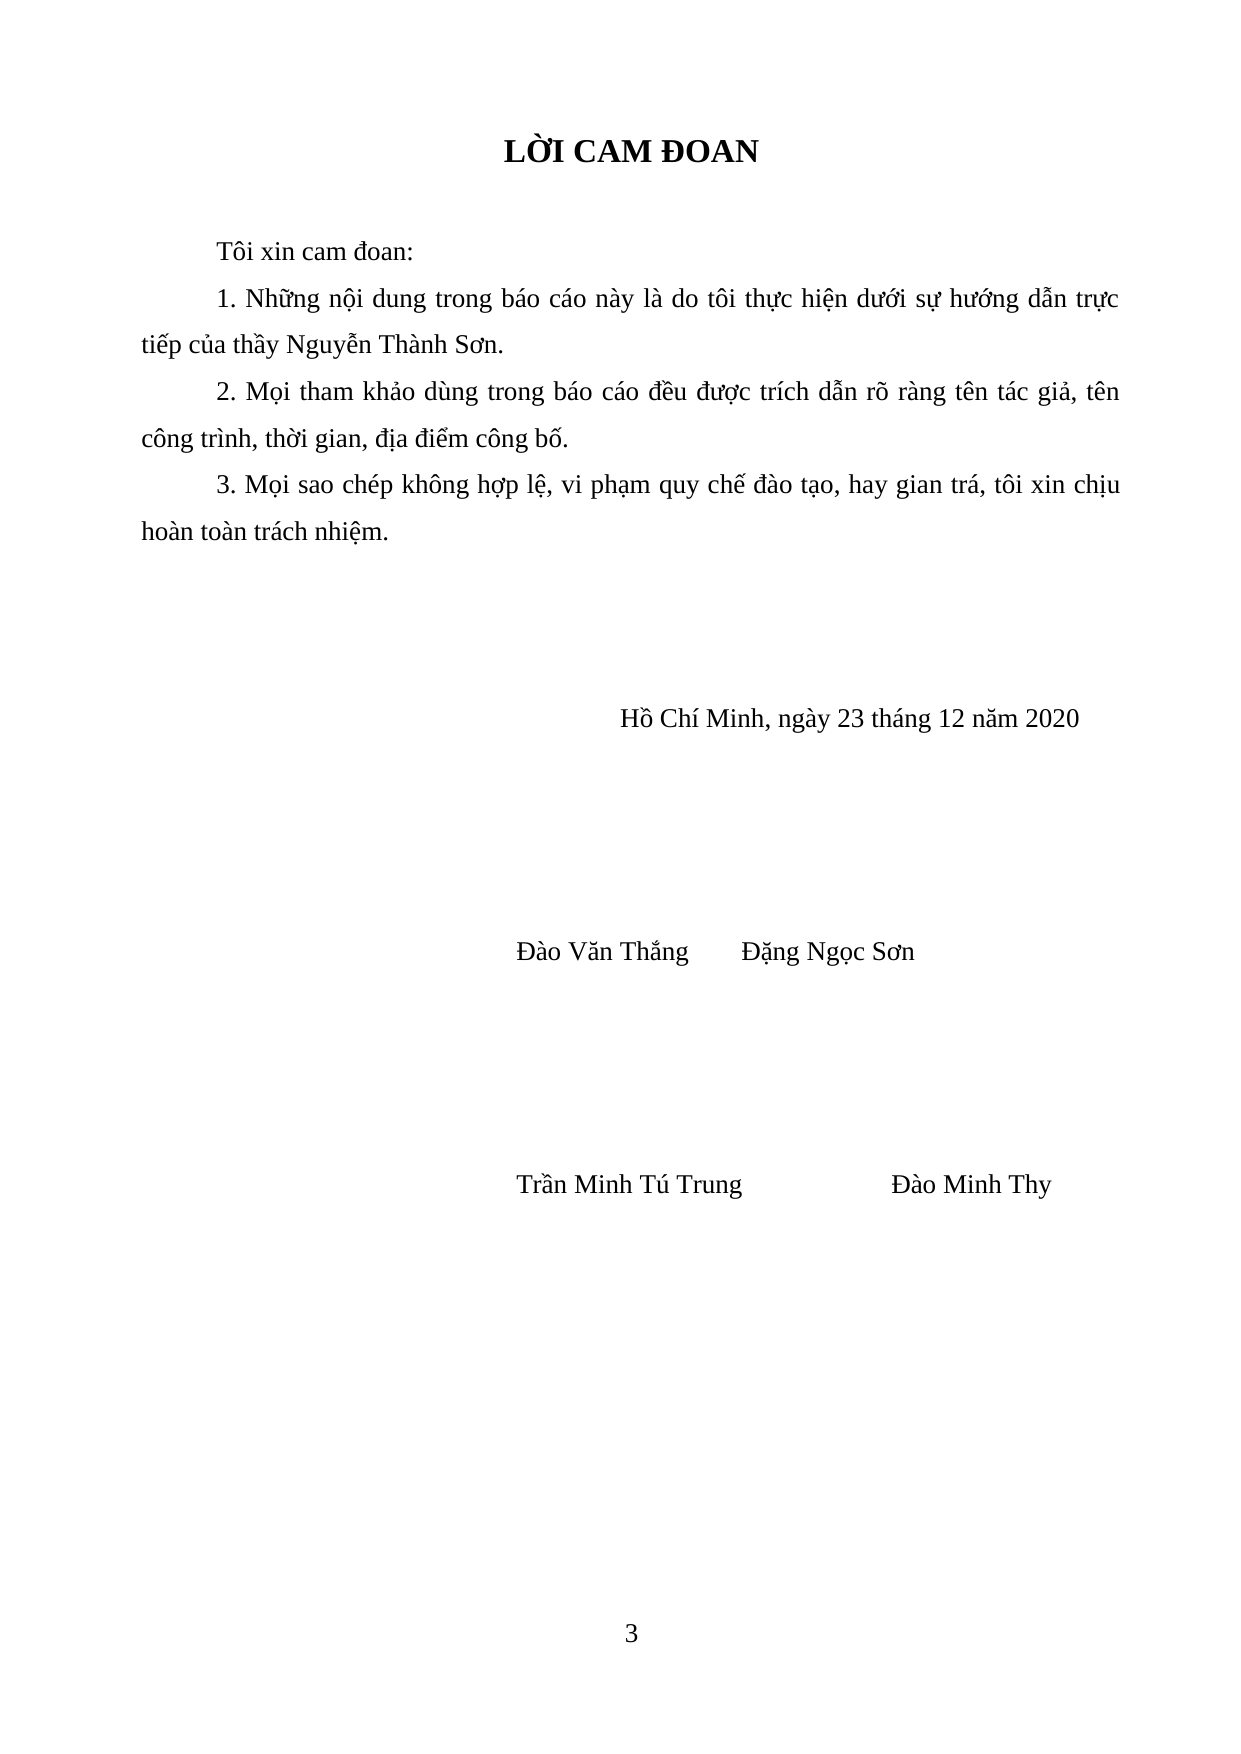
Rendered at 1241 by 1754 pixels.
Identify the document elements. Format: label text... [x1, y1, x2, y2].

text Hồ Chí Minh, ngày 23 tháng 12 năm 2020 [141, 702, 1122, 733]
text LỜI CAM ĐOAN [141, 131, 1122, 169]
text 1. Những nội dung trong báo cáo này là do tôi thực hiện dưới sự hướng dẫn trực tiếp của thầy Nguyễn Thành Sơn. [141, 282, 1122, 360]
text Tôi xin cam đoan: [141, 235, 1122, 266]
text 3. Mọi sao chép không hợp lệ, vi phạm quy chế đào tạo, hay gian trá, tôi xin chịu hoàn toàn trách nhiệm. [141, 468, 1122, 546]
text 2. Mọi tham khảo dùng trong báo cáo đều được trích dẫn rõ ràng tên tác giả, tên công trình, thời gian, địa điểm công bố. [141, 375, 1122, 453]
text Trần Minh Tú Trung Đào Minh Thy [441, 1168, 1122, 1200]
text Đào Văn Thắng Đặng Ngọc Sơn [516, 935, 1122, 966]
